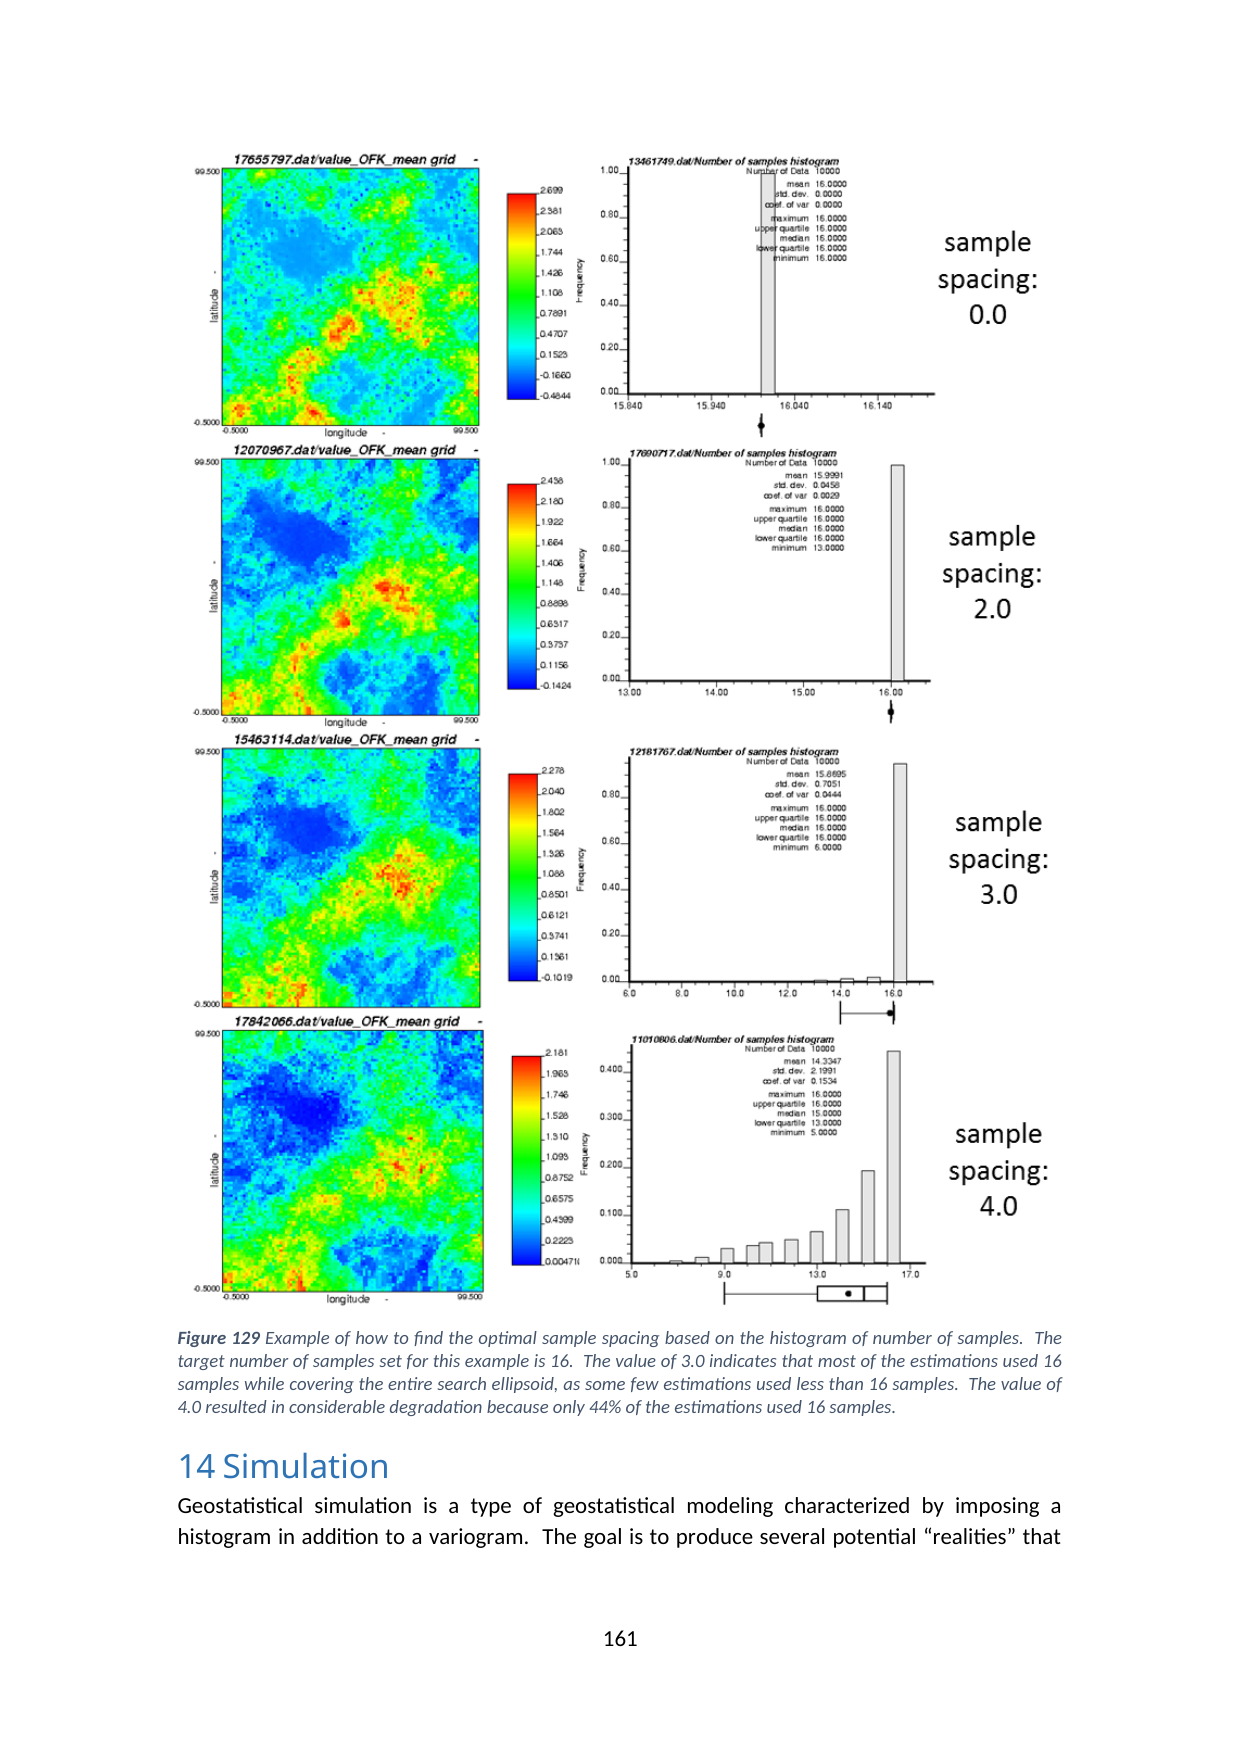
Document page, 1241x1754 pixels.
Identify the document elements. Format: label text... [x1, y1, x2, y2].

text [177, 1492, 1063, 1550]
subtitle Simulation [177, 1443, 1063, 1488]
text Figure 129 Example of how to find the optimal sample spacing based on the histogram of number of samples. The target number of samples set for this example is 16. The value of 3.0 indicates that most of the estimations used 16 samples while covering the entire search ellipsoid, as some few estimations used less than 16 samples. The value of 4.0 resulted in considerable degradation because only 44% of the estimations used 16 samples. [177, 1326, 1063, 1418]
picture [184, 147, 1056, 1308]
